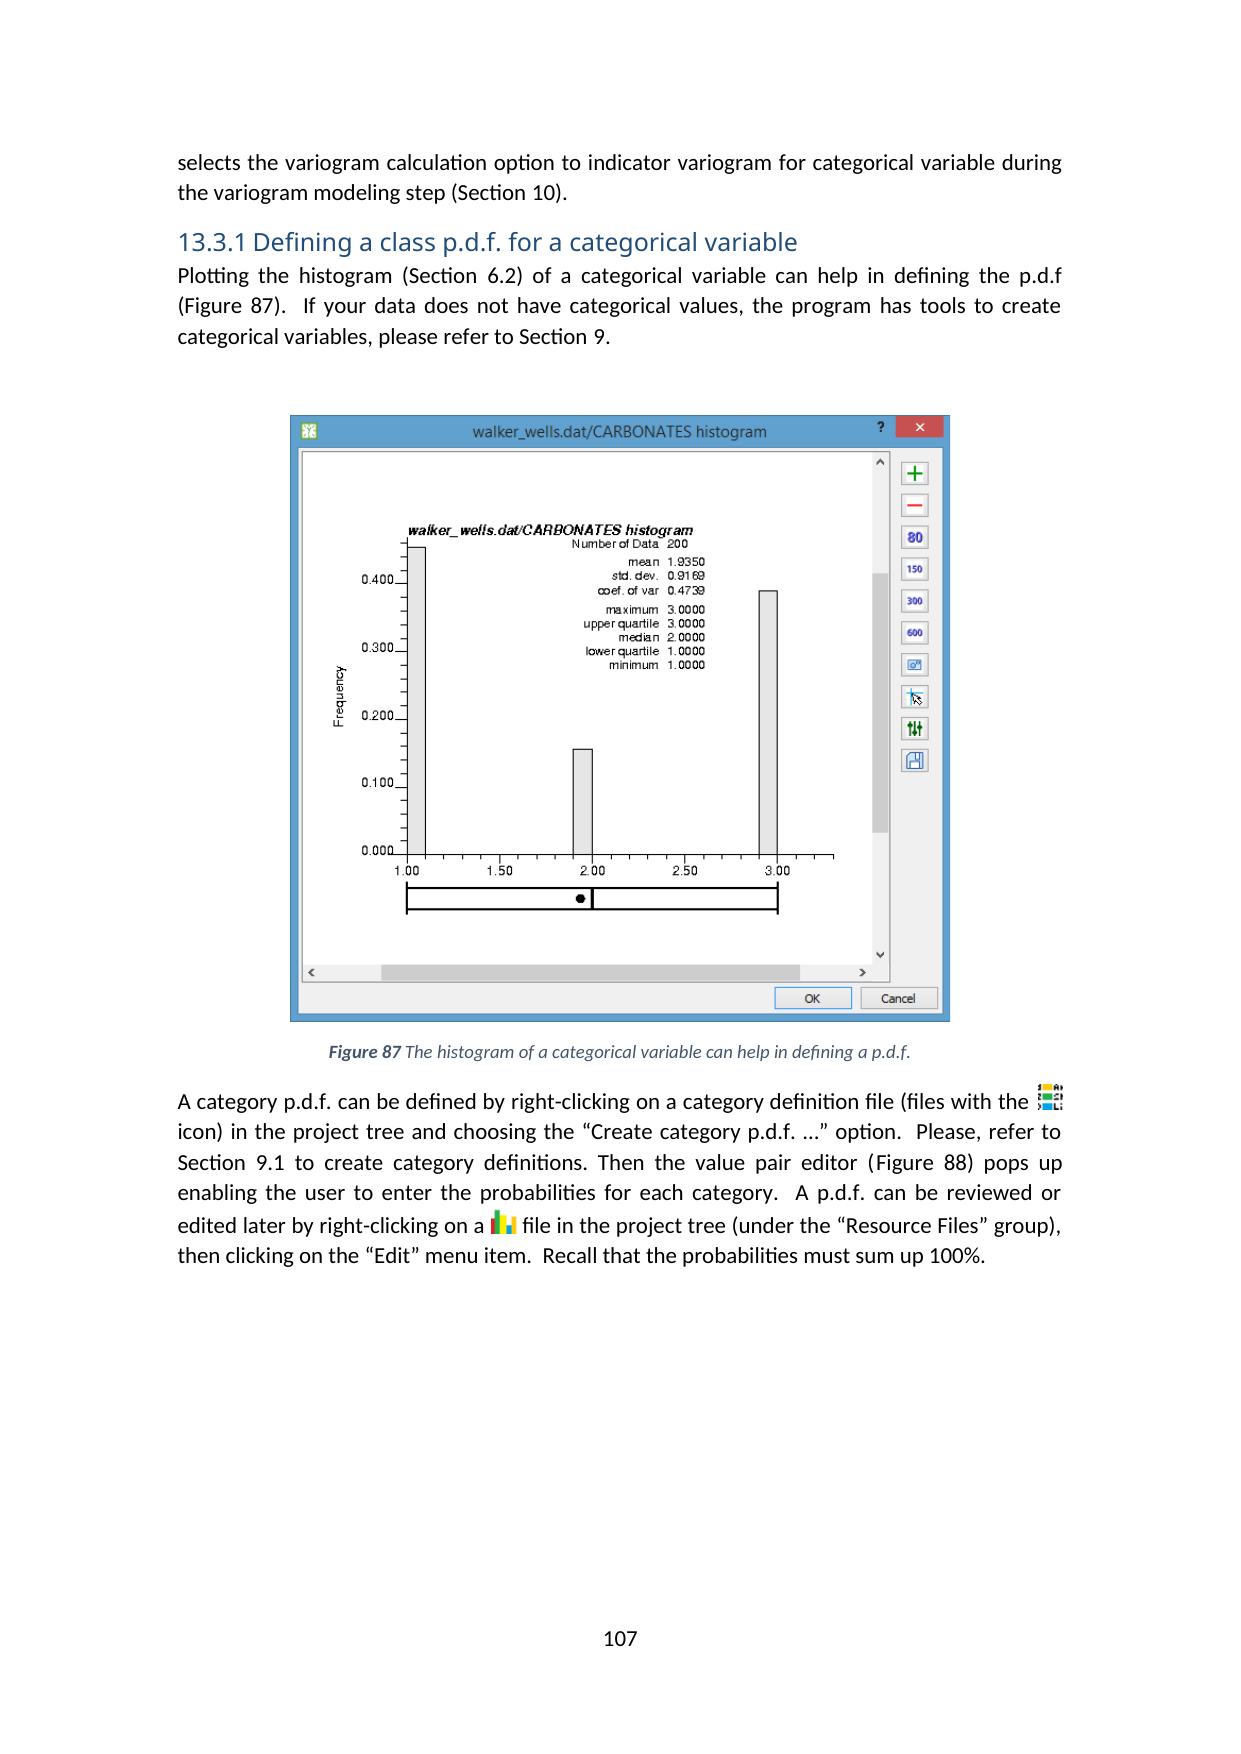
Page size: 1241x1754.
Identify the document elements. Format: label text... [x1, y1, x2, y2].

subtitle Defining a class p.d.f. for a categorical variable [177, 225, 1063, 259]
text Figure 87 The histogram of a categorical variable can help in defining a p.d.f. [177, 1041, 1063, 1064]
picture [491, 1208, 517, 1234]
text A category p.d.f. can be defined by right-clicking on a category definition file (files with the icon) in the project tree and choosing the “Create category p.d.f. …” option. Please, refer to Section 9.1 to create category definitions. Then the value pair editor (Figure 80) pops up enabling the user to enter the probabilities for each category. A p.d.f. can be reviewed or edited later by right-clicking on a file in the project tree (under the “Resource Files” group), then clicking on the “Edit” menu item. Recall that the probabilities must sum up 100%. [177, 1084, 1063, 1269]
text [177, 148, 1063, 206]
picture [1038, 1084, 1063, 1110]
picture [290, 415, 951, 1022]
text Plotting the histogram (Section 6.2) of a categorical variable can help in defining the p.d.f (Figure 79). If your data does not have categorical values, the program has tools to create categorical variables, please refer to Section 9. [177, 261, 1063, 350]
